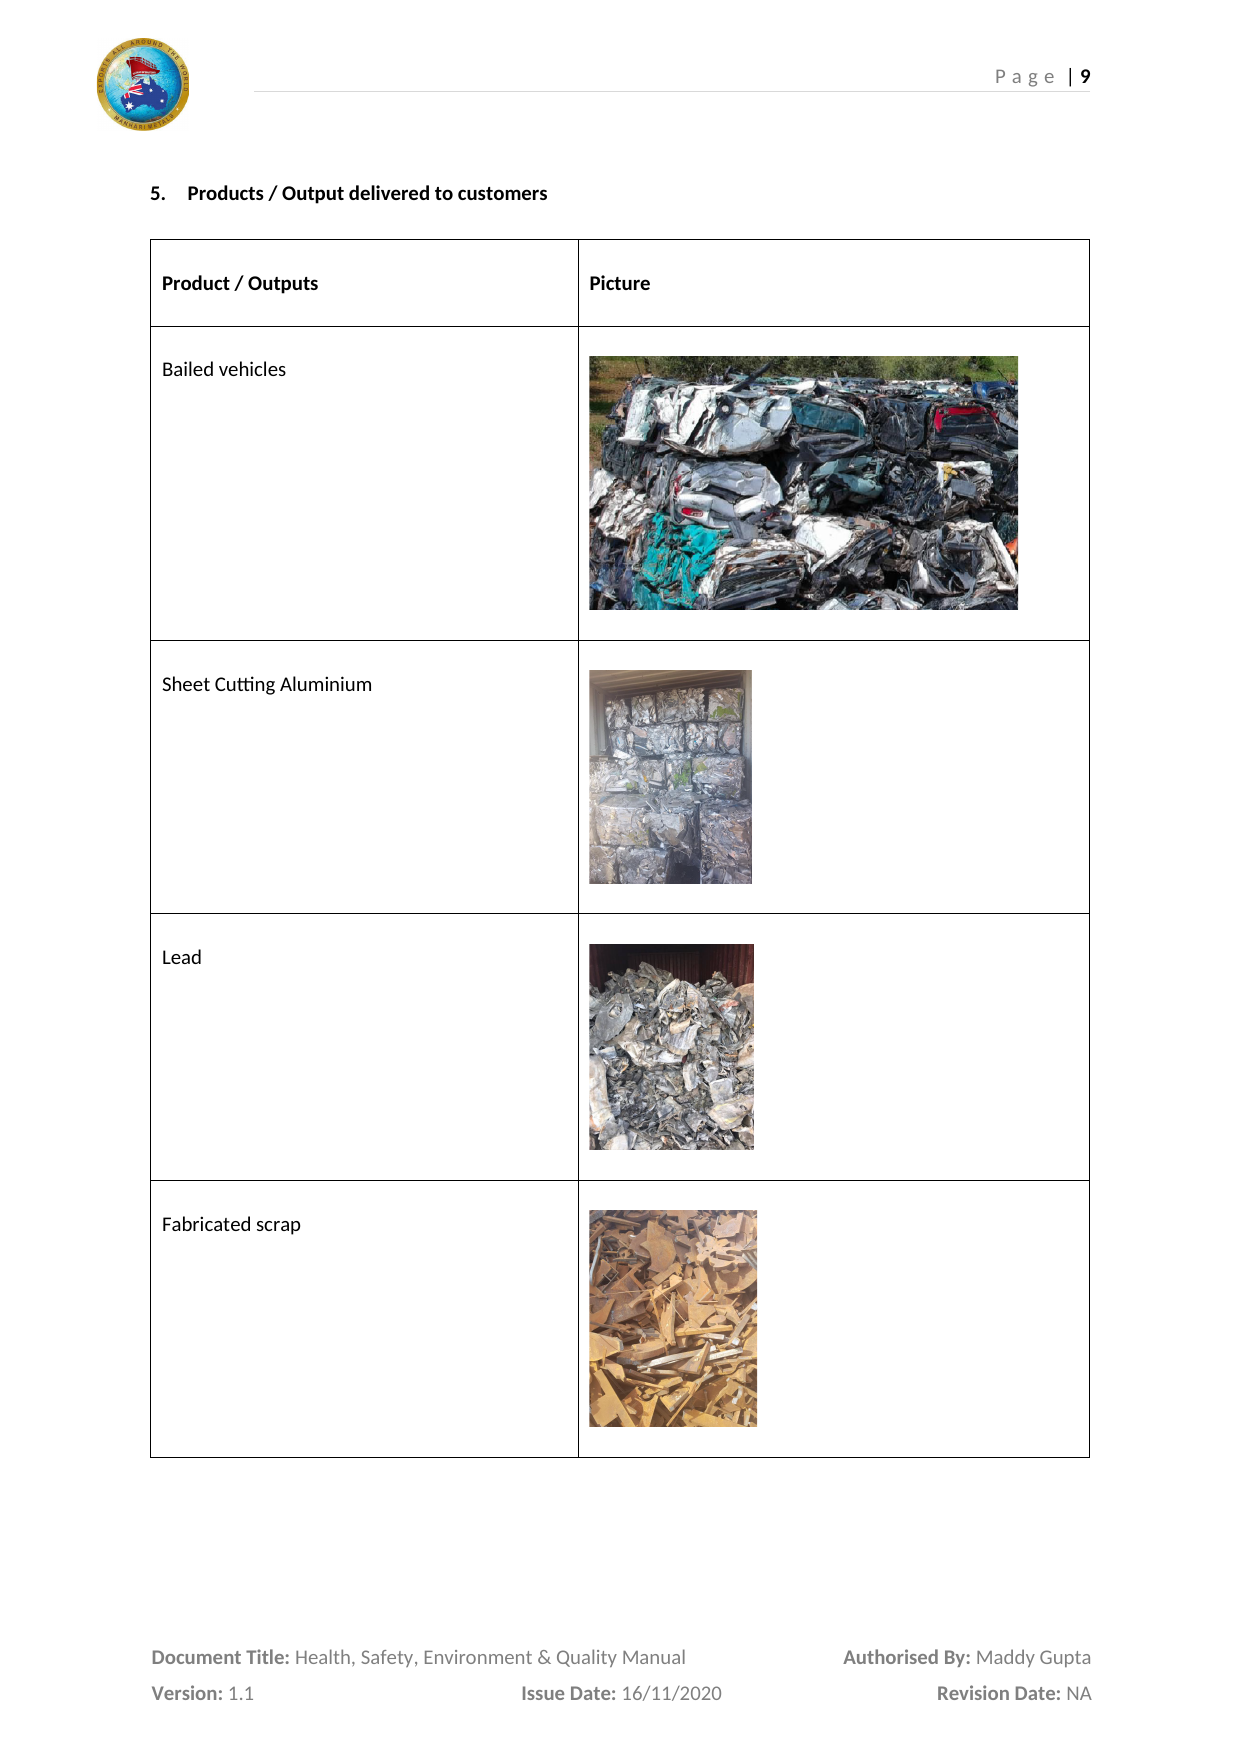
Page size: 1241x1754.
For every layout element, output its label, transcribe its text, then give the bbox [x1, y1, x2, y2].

table_cell [579, 327, 1089, 640]
table_cell [579, 641, 1089, 913]
picture [589, 1210, 758, 1427]
table_cell Lead [151, 914, 578, 1180]
table_cell Fabricated scrap [151, 1181, 578, 1457]
table_header Picture [579, 240, 1089, 326]
picture [589, 356, 1019, 610]
picture [589, 670, 752, 884]
table_header Product / Outputs [151, 240, 578, 326]
picture [589, 944, 754, 1150]
list Products / Output delivered to customers [150, 180, 1090, 205]
table_cell Sheet Cutting Aluminium [151, 641, 578, 913]
table_cell [579, 914, 1089, 1180]
table_cell Bailed vehicles [151, 327, 578, 640]
table_cell [579, 1181, 1089, 1457]
